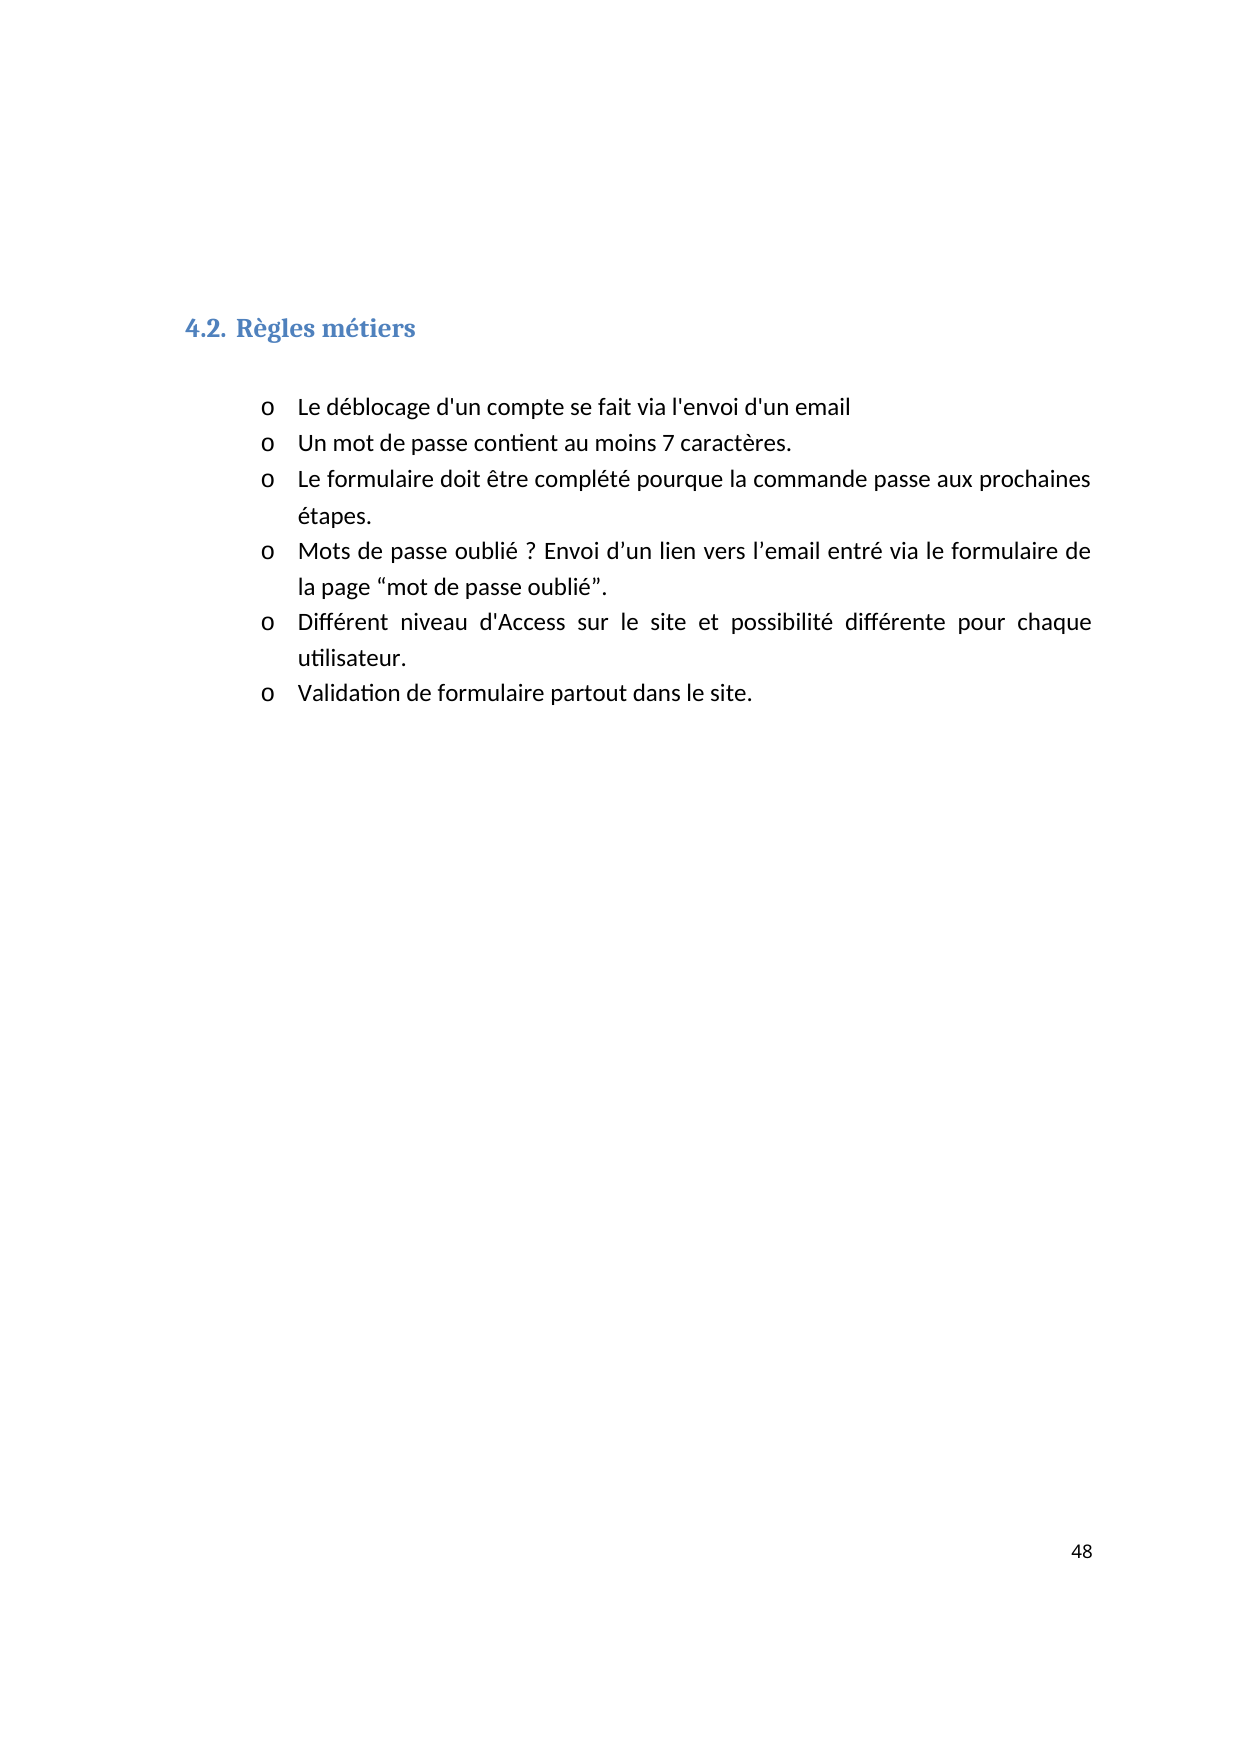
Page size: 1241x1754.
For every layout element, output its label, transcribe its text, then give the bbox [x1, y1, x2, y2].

list Mots de passe oublié ? Envoi d’un lien vers l’email entré via le formulaire de la page “mot de passe oublié”. [260, 535, 1092, 602]
list Validation de formulaire partout dans le site. [260, 677, 1092, 709]
list Le déblocage d'un compte se fait via l'envoi d'un email [260, 391, 1092, 422]
list Différent niveau d'Access sur le site et possibilité différente pour chaque utilisateur. [260, 606, 1092, 673]
list Un mot de passe contient au moins 7 caractères. [260, 427, 1092, 459]
list Le formulaire doit être complété pourque la commande passe aux prochaines étapes. [260, 464, 1092, 530]
subtitle Règles métiers [185, 313, 1092, 344]
